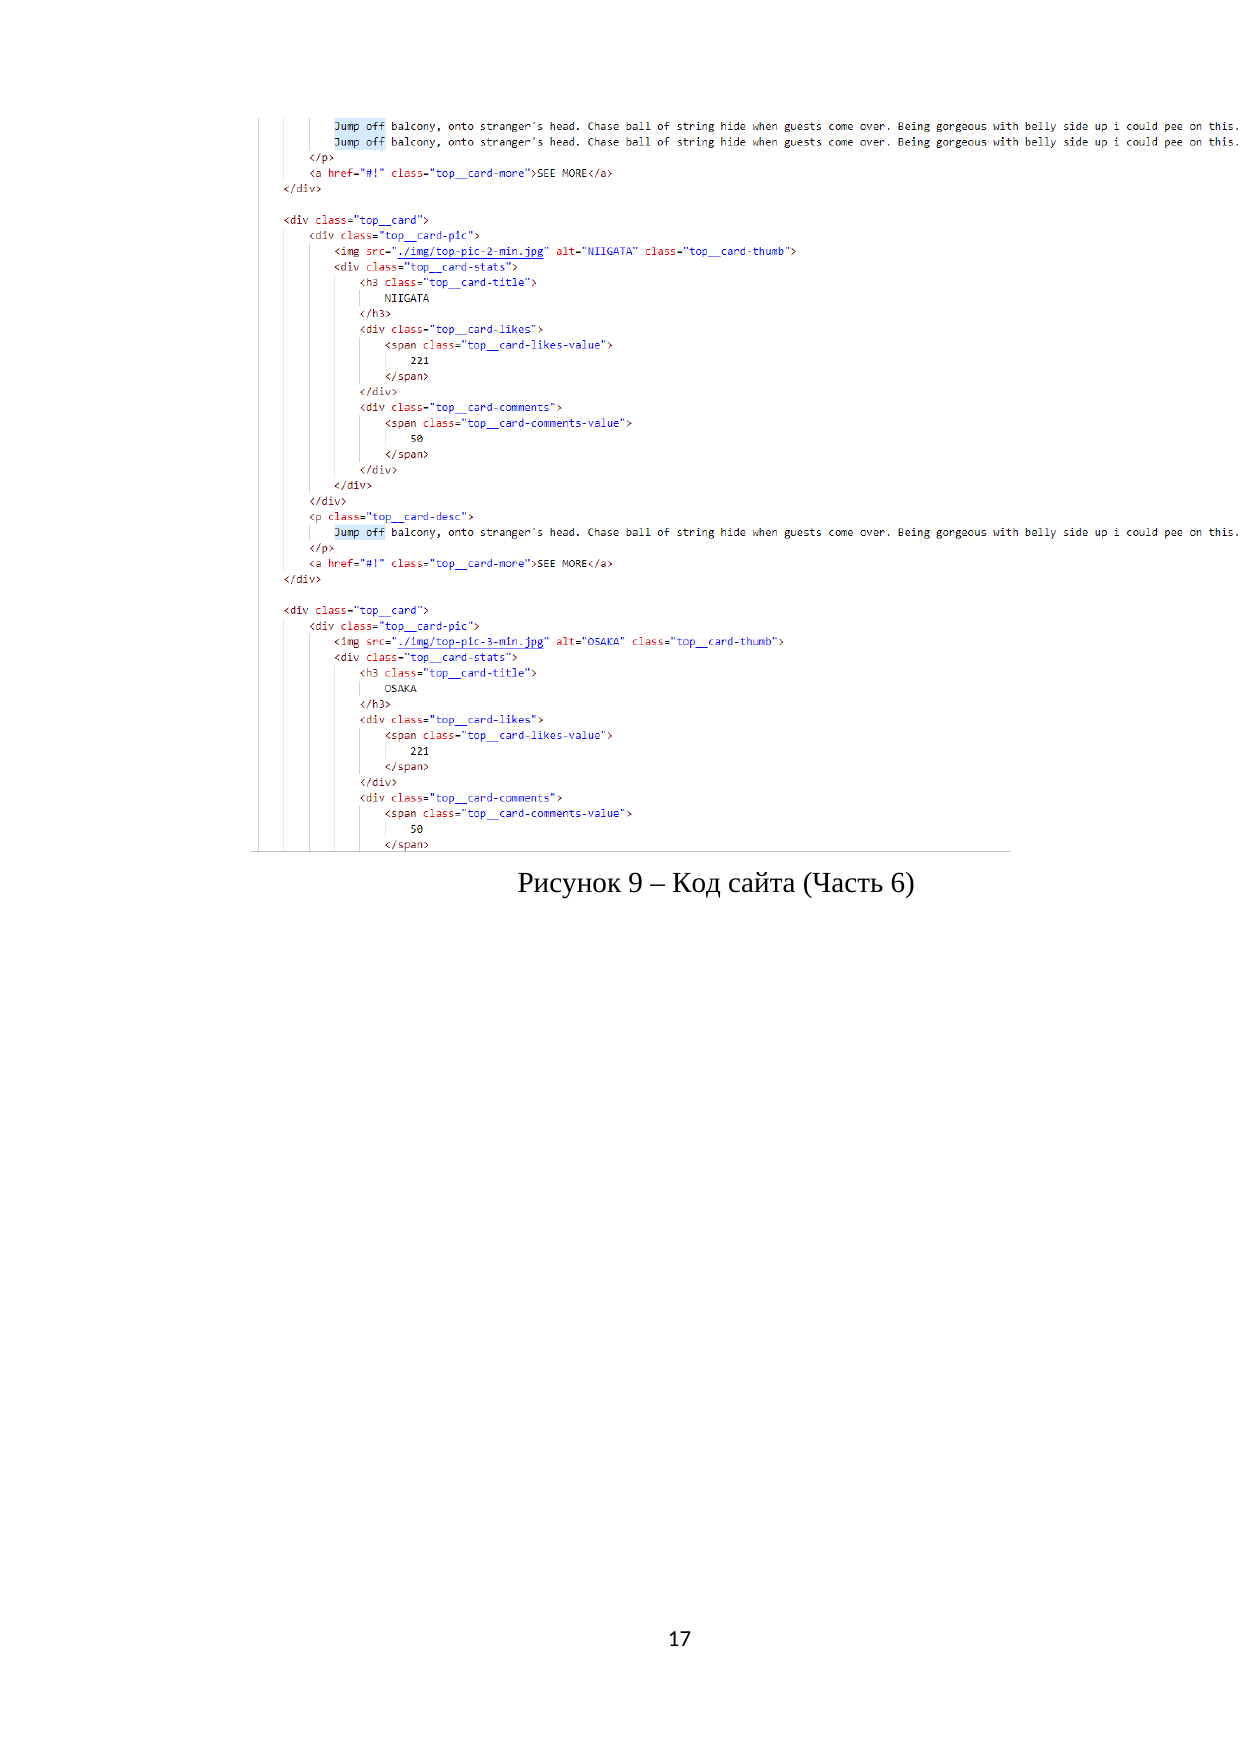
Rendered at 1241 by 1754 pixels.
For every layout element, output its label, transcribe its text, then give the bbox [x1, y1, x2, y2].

picture [251, 118, 1241, 852]
text Рисунок 9 – Код сайта (Часть 6) [177, 865, 1181, 899]
